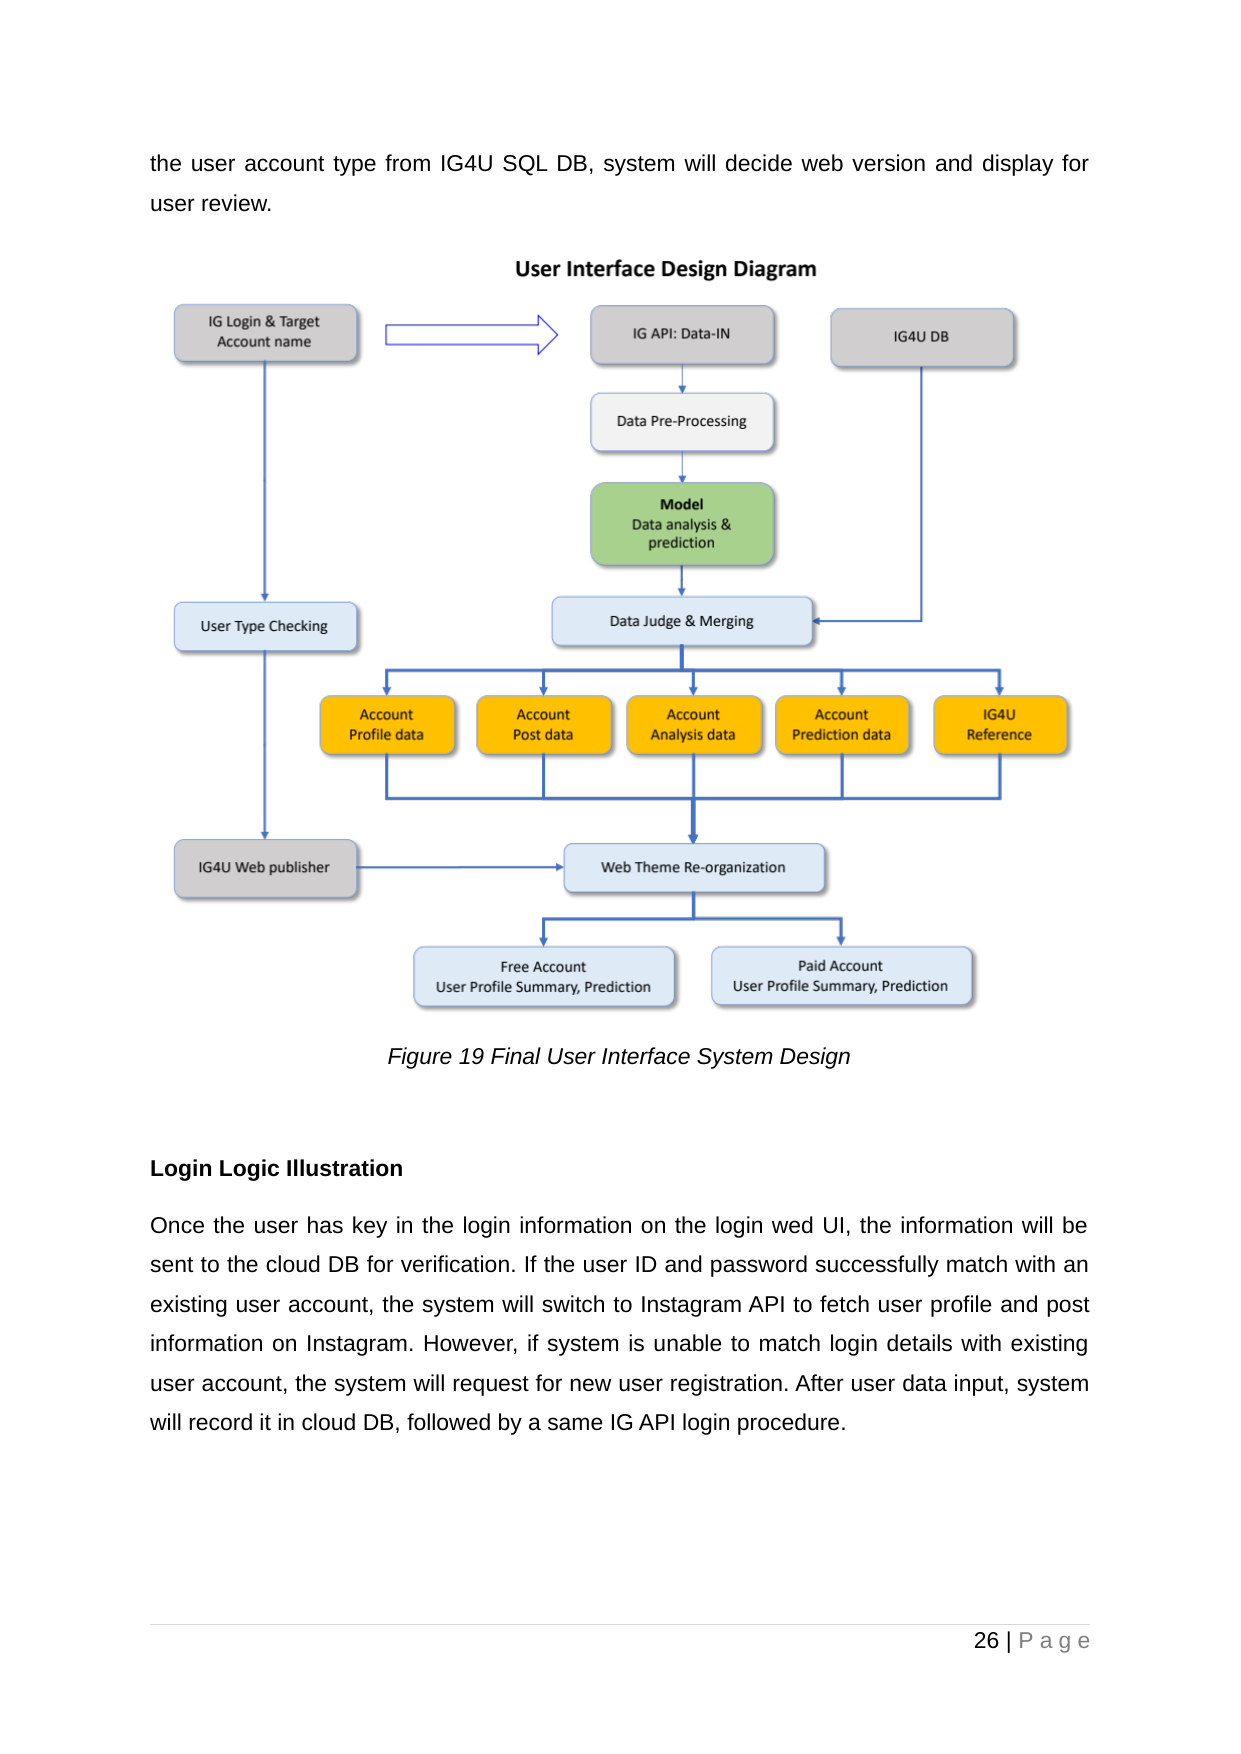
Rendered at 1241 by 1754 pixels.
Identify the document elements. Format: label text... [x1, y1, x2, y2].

text Figure 19 Final User Interface System Design [150, 1043, 1090, 1069]
text Once the user has key in the login information on the login wed UI, the information will be sent to the cloud DB for verification. If the user ID and password successfully match with an existing user account, the system will switch to Instagram API to fetch user profile and post information on Instagram. However, if system is unable to match login details with existing user account, the system will request for new user registration. After user data input, system will record it in cloud DB, followed by a same IG API login procedure. [150, 1212, 1090, 1435]
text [150, 150, 1090, 216]
text Login Logic Illustration [150, 1155, 1090, 1182]
